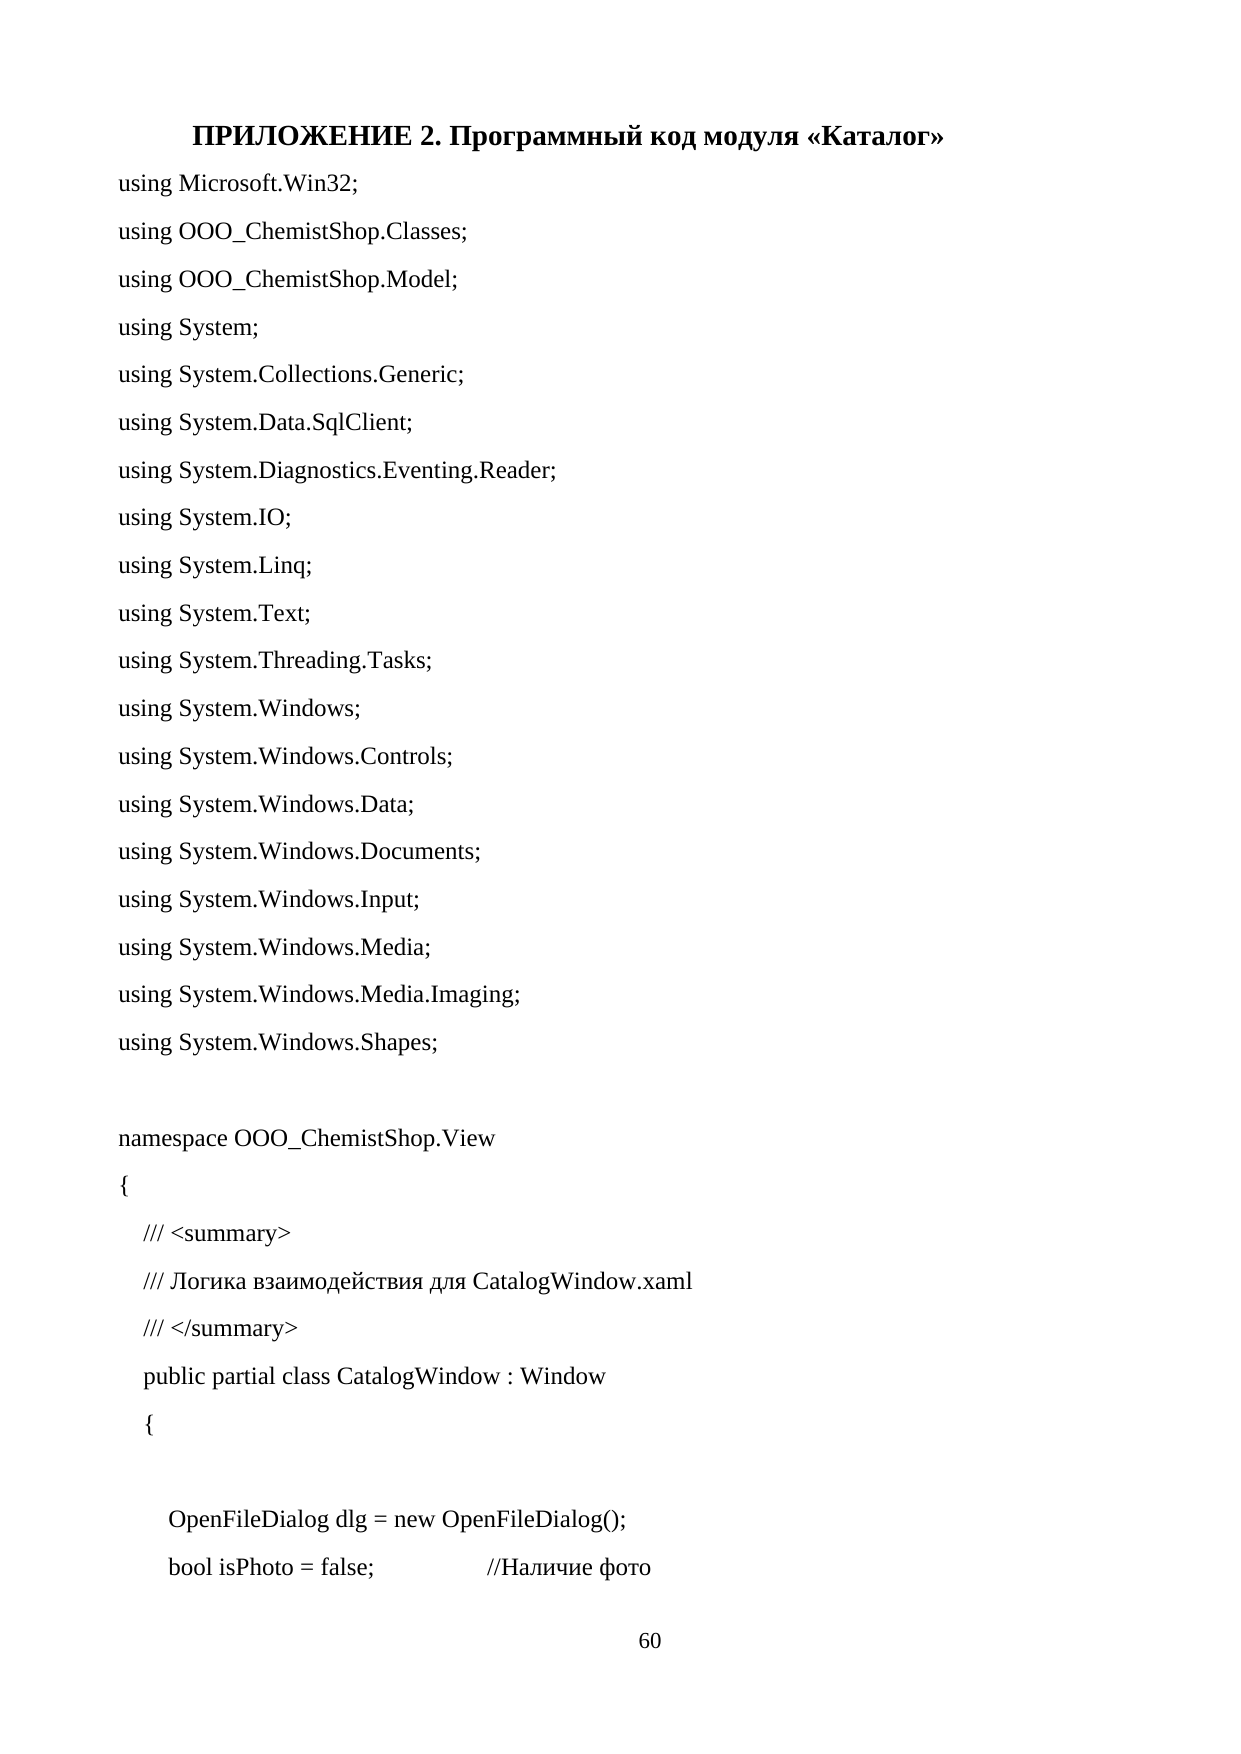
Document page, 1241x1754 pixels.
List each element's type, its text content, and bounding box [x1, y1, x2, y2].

text bool isPhoto = false; //Наличие фото [118, 1552, 1181, 1581]
text using OOO_ChemistShop.Classes; [118, 216, 1181, 245]
text using System.Windows.Input; [118, 884, 1181, 913]
text using System.Diagnostics.Eventing.Reader; [118, 455, 1181, 483]
text using System.Text; [118, 598, 1181, 627]
text using System.Windows.Media; [118, 932, 1181, 961]
text /// <summary> [118, 1218, 1181, 1247]
text using System.IO; [118, 502, 1181, 531]
text using System; [118, 312, 1181, 340]
text using System.Windows.Media.Imaging; [118, 979, 1181, 1008]
text /// Логика взаимодействия для CatalogWindow.xaml [118, 1266, 1181, 1294]
text using System.Windows.Controls; [118, 741, 1181, 770]
text namespace OOO_ChemistShop.View [118, 1123, 1181, 1151]
text { [118, 1409, 1181, 1438]
text using System.Threading.Tasks; [118, 646, 1181, 674]
text using Microsoft.Win32; [118, 168, 1181, 197]
text using System.Windows.Data; [118, 789, 1181, 817]
text using System.Windows.Documents; [118, 836, 1181, 865]
text using System.Windows; [118, 693, 1181, 722]
text OpenFileDialog dlg = new OpenFileDialog(); [118, 1504, 1181, 1533]
text using System.Windows.Shapes; [118, 1027, 1181, 1056]
text using System.Data.SqlClient; [118, 407, 1181, 436]
text { [118, 1170, 1181, 1199]
text using OOO_ChemistShop.Model; [118, 264, 1181, 293]
subtitle ПРИЛОЖЕНИЕ 2. Программный код модуля «Каталог» [118, 118, 1181, 152]
text public partial class CatalogWindow : Window [118, 1361, 1181, 1390]
text /// </summary> [118, 1313, 1181, 1342]
text using System.Linq; [118, 550, 1181, 579]
text using System.Collections.Generic; [118, 359, 1181, 388]
